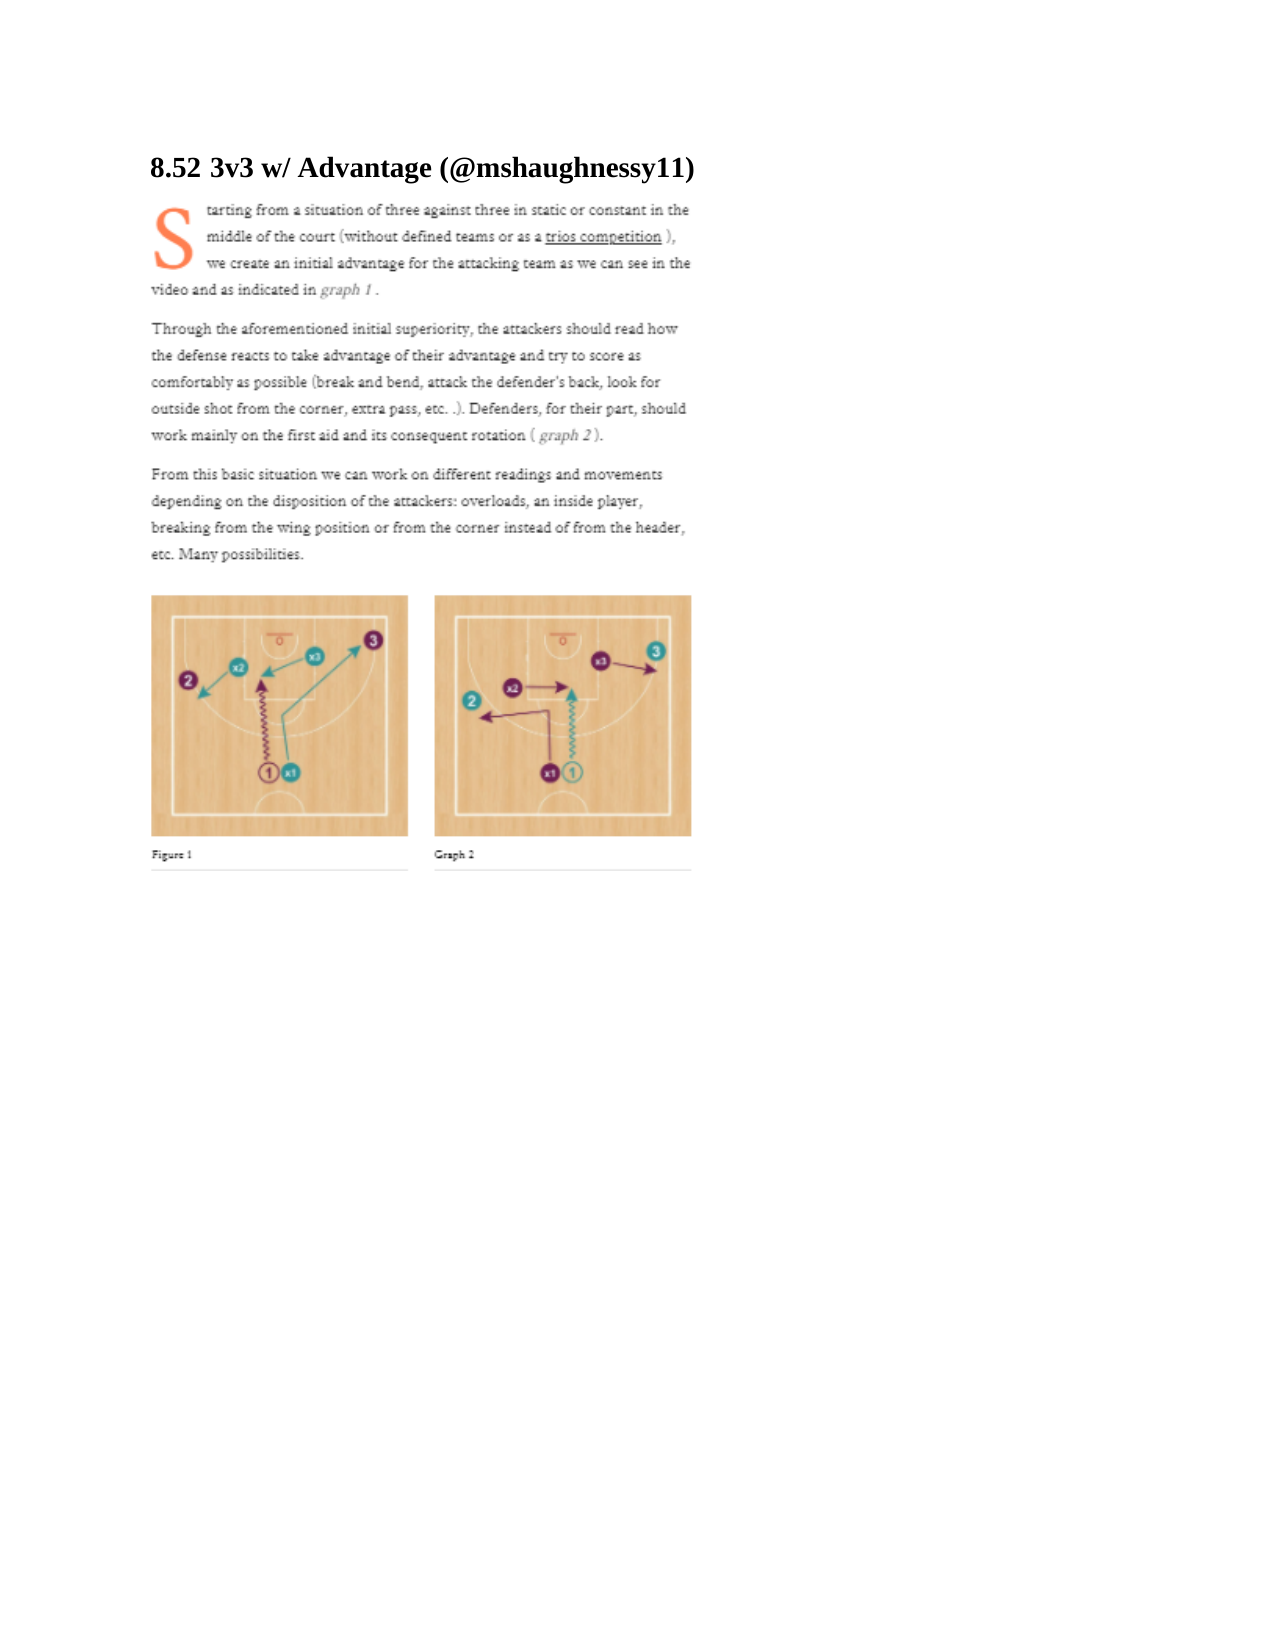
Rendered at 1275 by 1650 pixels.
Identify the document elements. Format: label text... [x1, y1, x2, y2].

picture [150, 198, 700, 871]
subtitle 3v3 w/ Advantage (@mshaughnessy11) [150, 150, 1125, 183]
